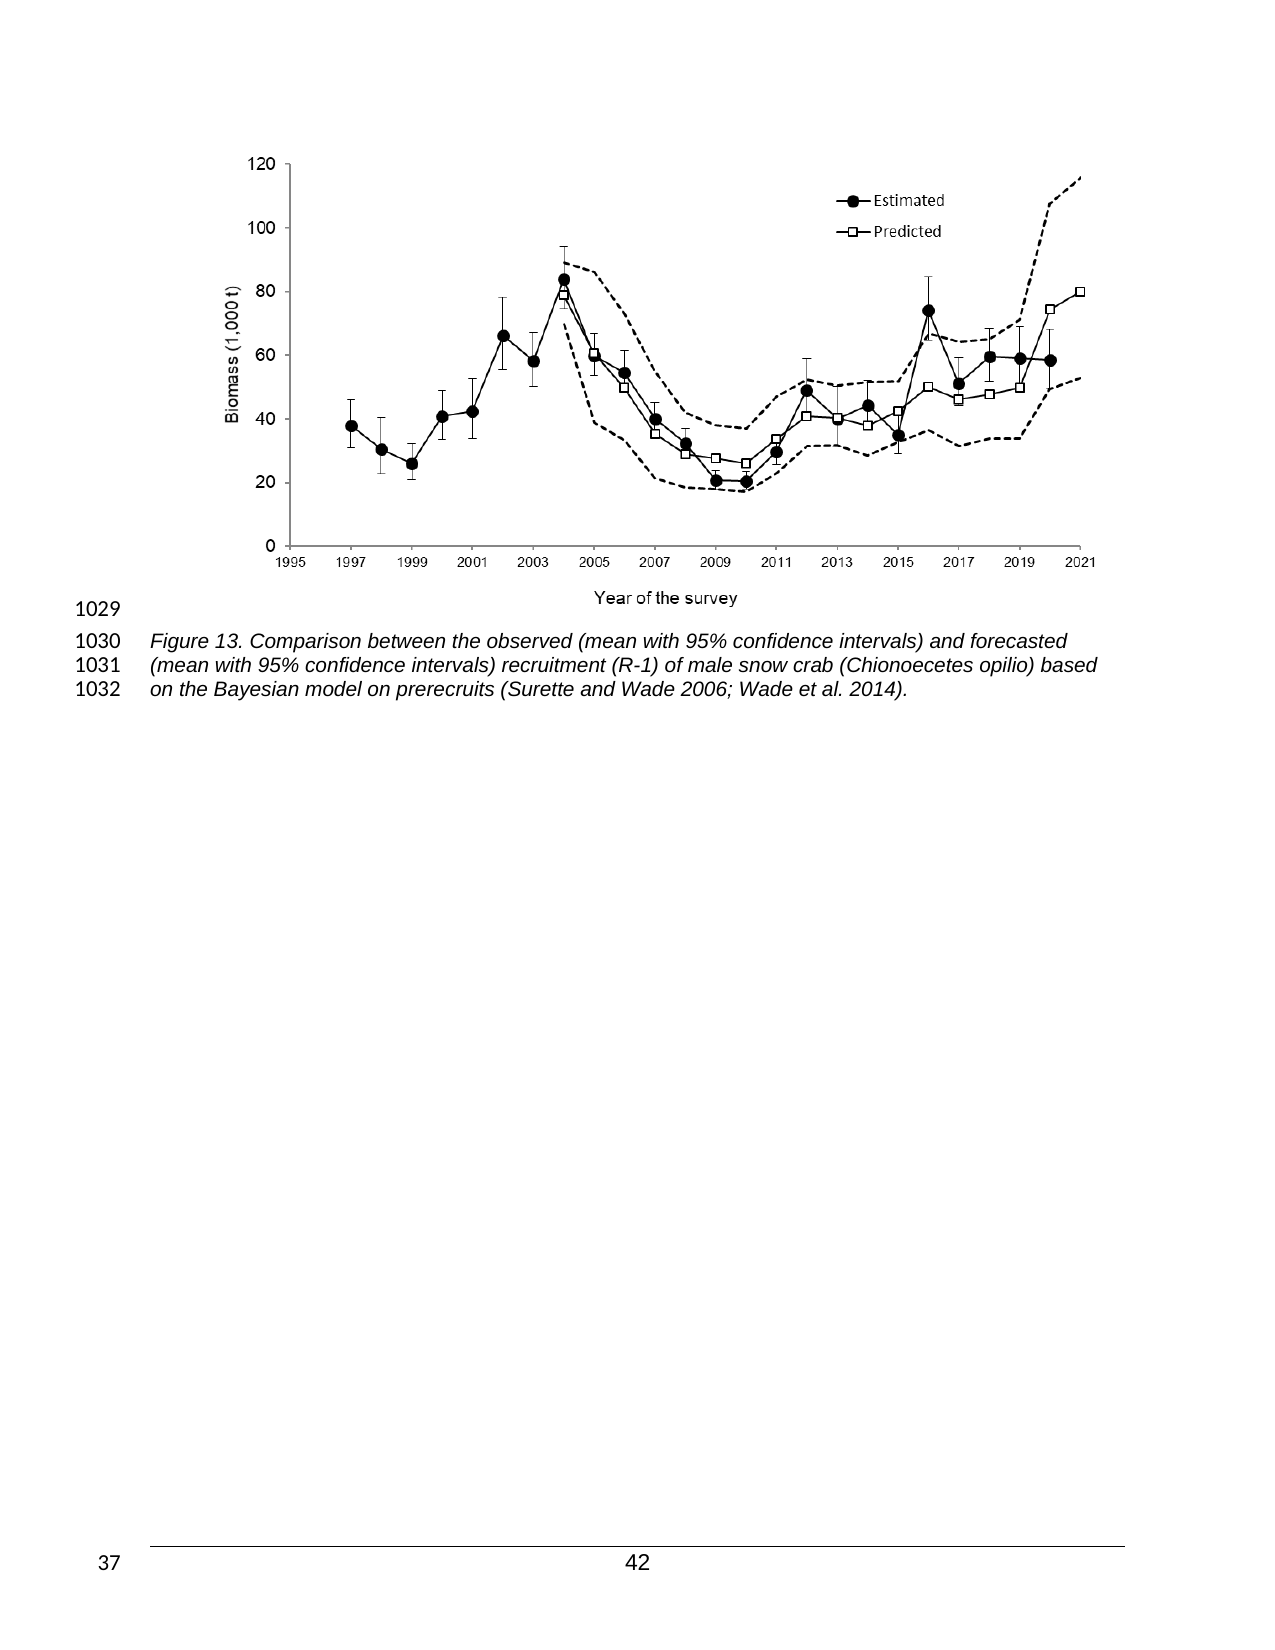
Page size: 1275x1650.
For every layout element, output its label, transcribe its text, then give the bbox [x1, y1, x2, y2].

text Figure 13. Comparison between the observed (mean with 95% confidence intervals) and forecasted (mean with 95% confidence intervals) recruitment (R-1) of male snow crab (Chionoecetes opilio) based on the Bayesian model on prerecruits (Surette and Wade 2006; Wade et al. 2014). [150, 629, 1125, 701]
picture [165, 150, 1110, 617]
